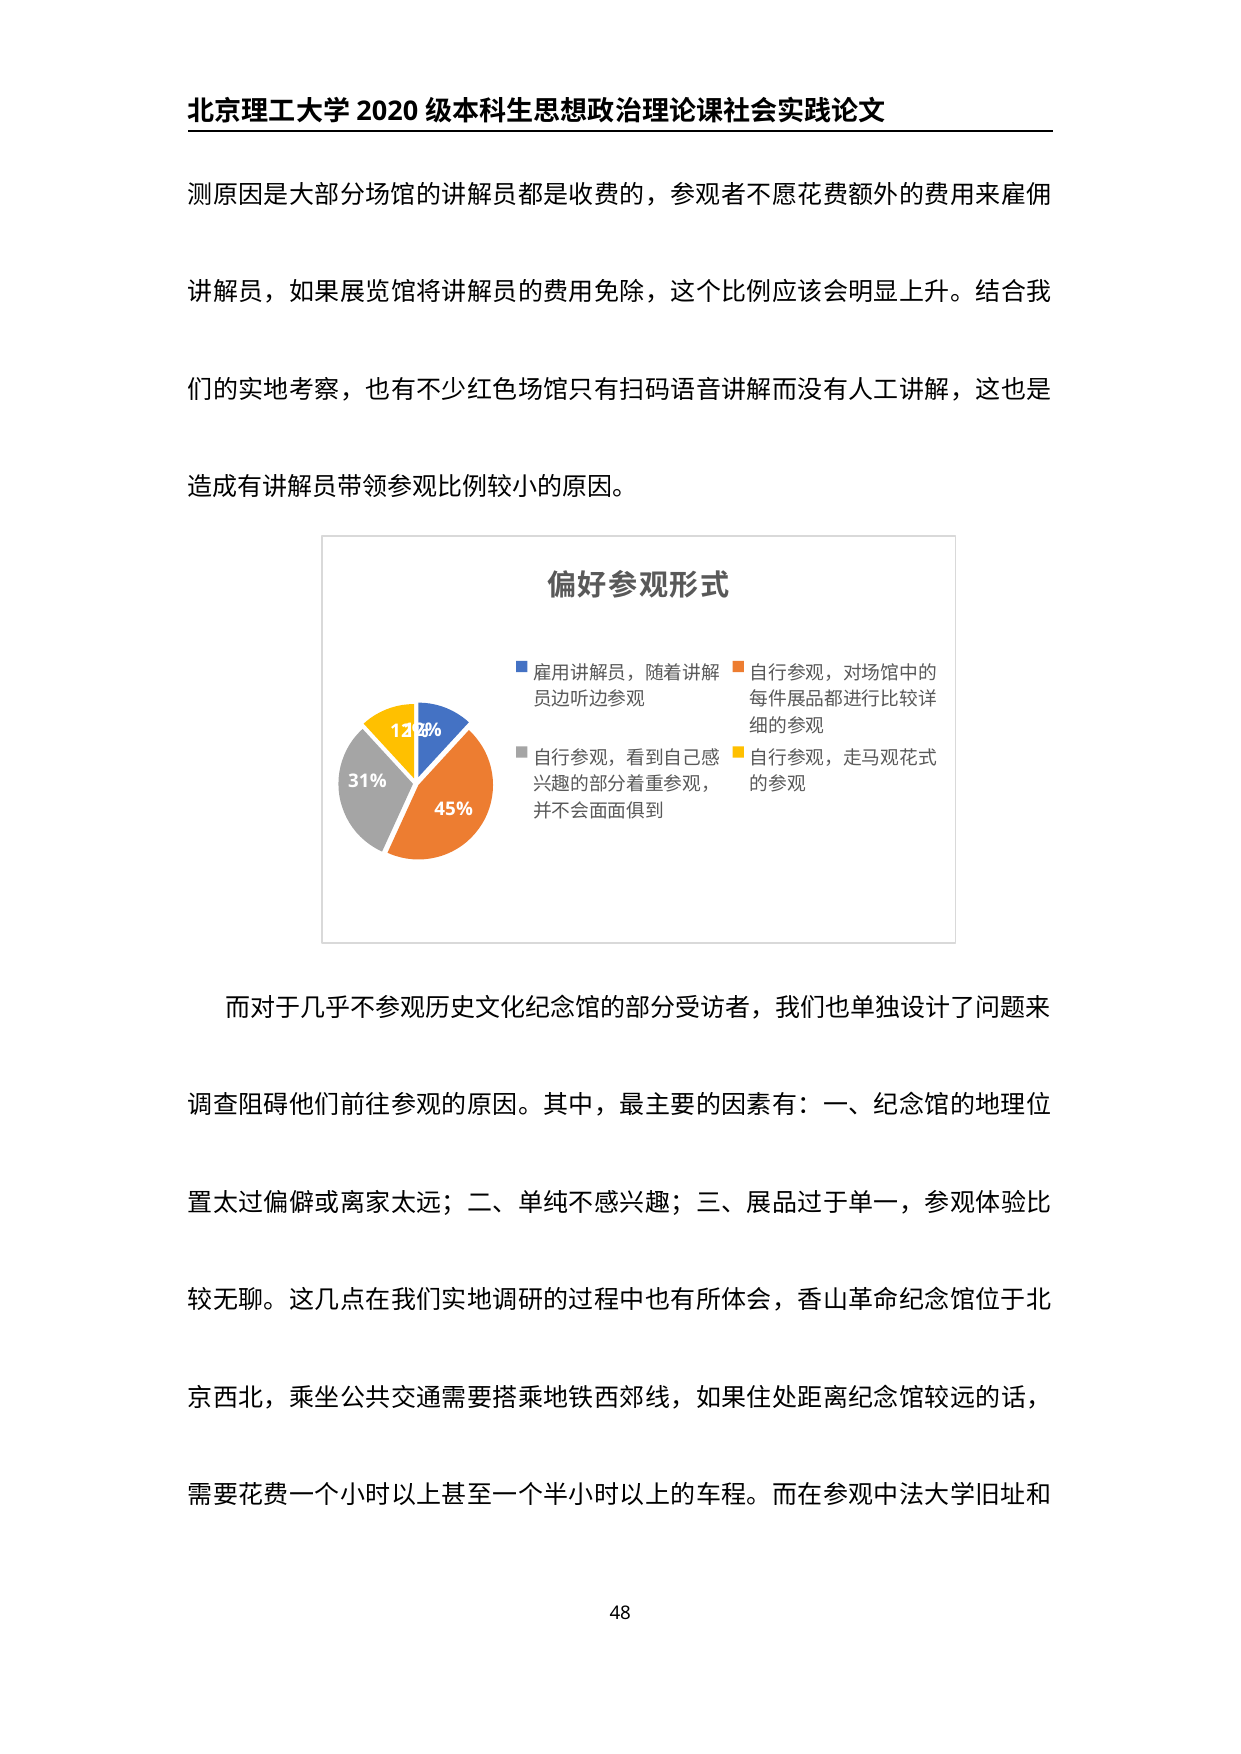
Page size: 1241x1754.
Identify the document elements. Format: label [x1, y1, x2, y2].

text [187, 160, 1053, 517]
text [187, 973, 1053, 1525]
